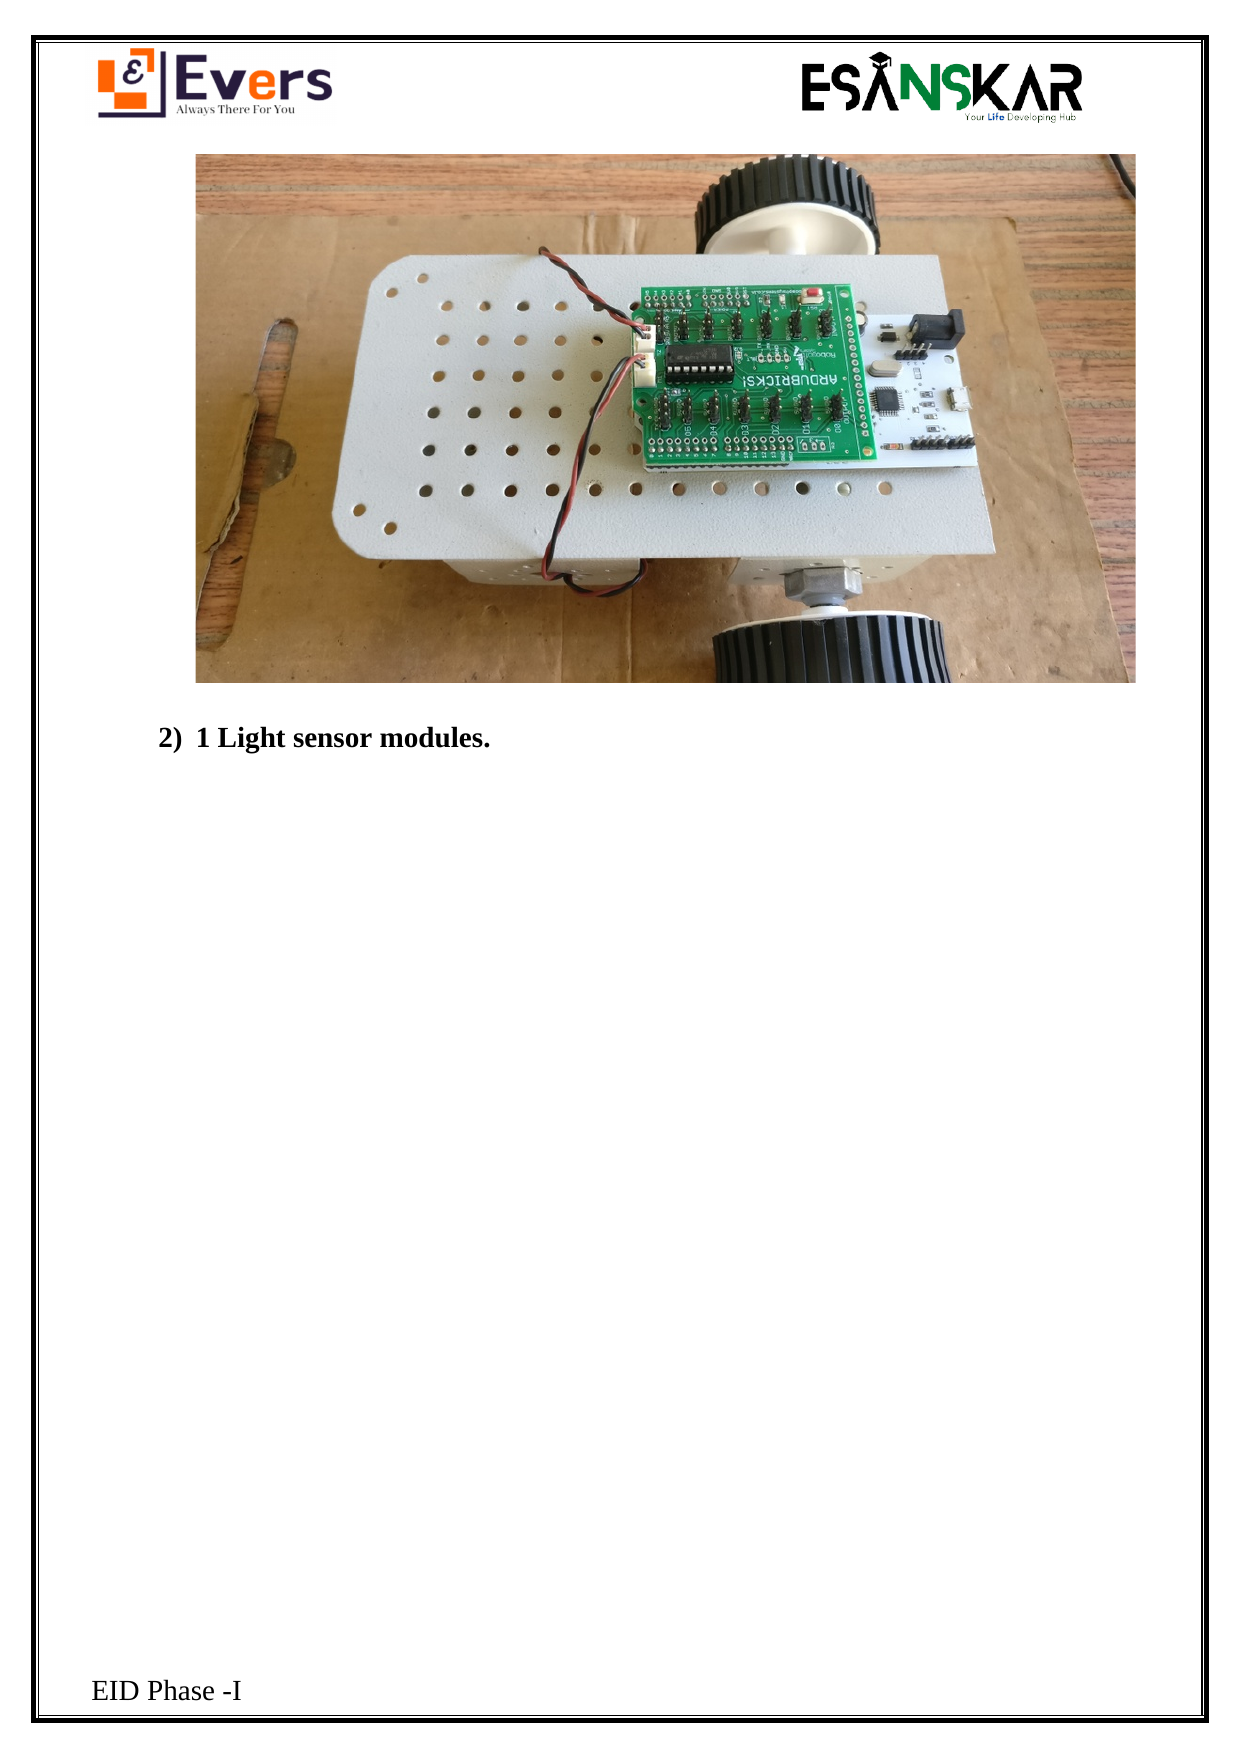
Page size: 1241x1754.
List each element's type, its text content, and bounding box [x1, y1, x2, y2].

picture [195, 154, 1136, 683]
list 1 Light sensor modules. [158, 720, 1090, 754]
picture [85, 43, 337, 126]
picture [797, 44, 1086, 126]
